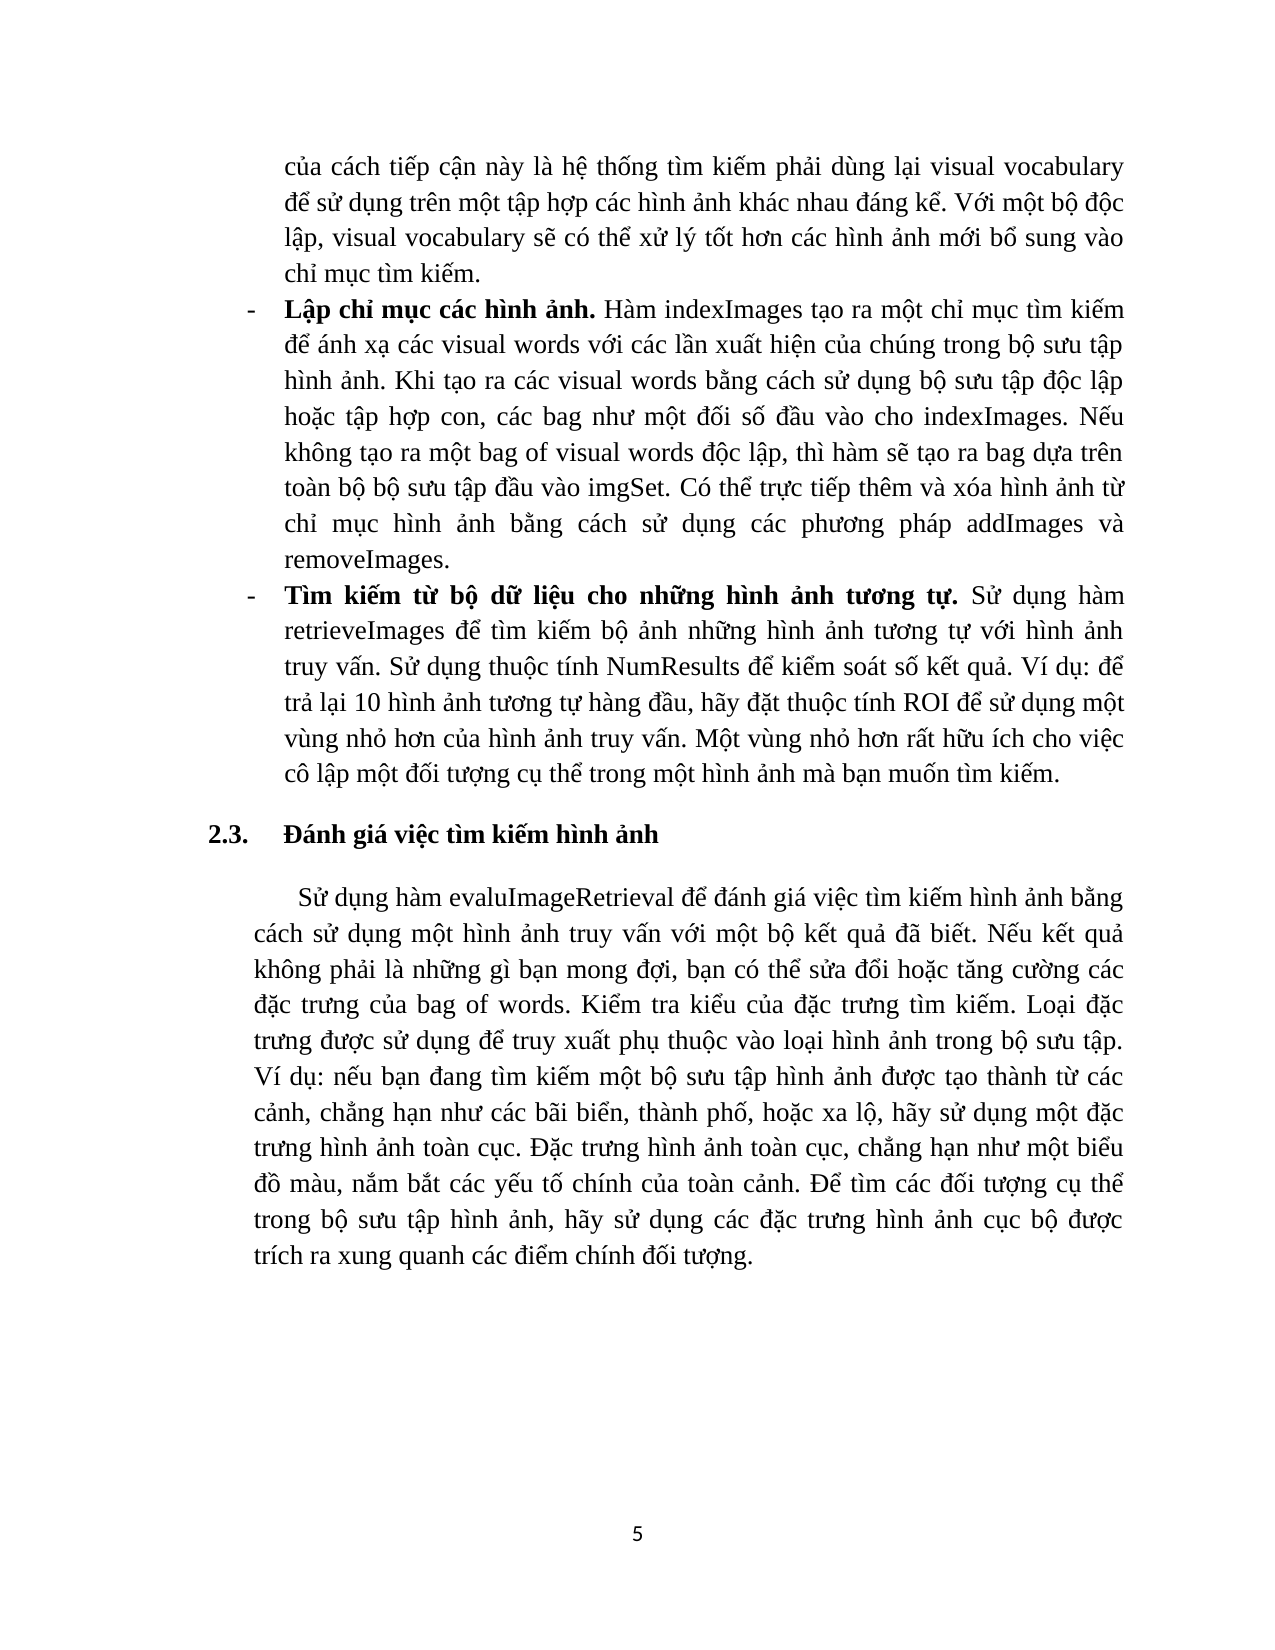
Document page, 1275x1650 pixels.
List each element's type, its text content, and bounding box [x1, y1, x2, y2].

list Tìm kiếm từ bộ dữ liệu cho những hình ảnh tương tự. Sử dụng hàm retrieveImages để tìm kiếm bộ ảnh những hình ảnh tương tự với hình ảnh truy vấn. Sử dụng thuộc tính NumResults để kiểm soát số kết quả. Ví dụ: để trả lại 10 hình ảnh tương tự hàng đầu, hãy đặt thuộc tính ROI để sử dụng một vùng nhỏ hơn của hình ảnh truy vấn. Một vùng nhỏ hơn rất hữu ích cho việc cô lập một đối tượng cụ thể trong một hình ảnh mà bạn muốn tìm kiếm. [247, 579, 1125, 788]
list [247, 150, 1125, 288]
subtitle Đánh giá việc tìm kiếm hình ảnh [208, 818, 1125, 849]
list Lập chỉ mục các hình ảnh. Hàm indexImages tạo ra một chỉ mục tìm kiếm để ánh xạ các visual words với các lần xuất hiện của chúng trong bộ sưu tập hình ảnh. Khi tạo ra các visual words bằng cách sử dụng bộ sưu tập độc lập hoặc tập hợp con, các bag như một đối số đầu vào cho indexImages. Nếu không tạo ra một bag of visual words độc lập, thì hàm sẽ tạo ra bag dựa trên toàn bộ bộ sưu tập đầu vào imgSet. Có thể trực tiếp thêm và xóa hình ảnh từ chỉ mục hình ảnh bằng cách sử dụng các phương pháp addImages và removeImages. [247, 293, 1125, 574]
text Sử dụng hàm evaluImageRetrieval để đánh giá việc tìm kiếm hình ảnh bằng cách sử dụng một hình ảnh truy vấn với một bộ kết quả đã biết. Nếu kết quả không phải là những gì bạn mong đợi, bạn có thể sửa đổi hoặc tăng cường các đặc trưng của bag of words. Kiểm tra kiểu của đặc trưng tìm kiếm. Loại đặc trưng được sử dụng để truy xuất phụ thuộc vào loại hình ảnh trong bộ sưu tập. Ví dụ: nếu bạn đang tìm kiếm một bộ sưu tập hình ảnh được tạo thành từ các cảnh, chẳng hạn như các bãi biển, thành phố, hoặc xa lộ, hãy sử dụng một đặc trưng hình ảnh toàn cục. Đặc trưng hình ảnh toàn cục, chẳng hạn như một biểu đồ màu, nắm bắt các yếu tố chính của toàn cảnh. Để tìm các đối tượng cụ thể trong bộ sưu tập hình ảnh, hãy sử dụng các đặc trưng hình ảnh cục bộ được trích ra xung quanh các điểm chính đối tượng. [253, 881, 1125, 1270]
